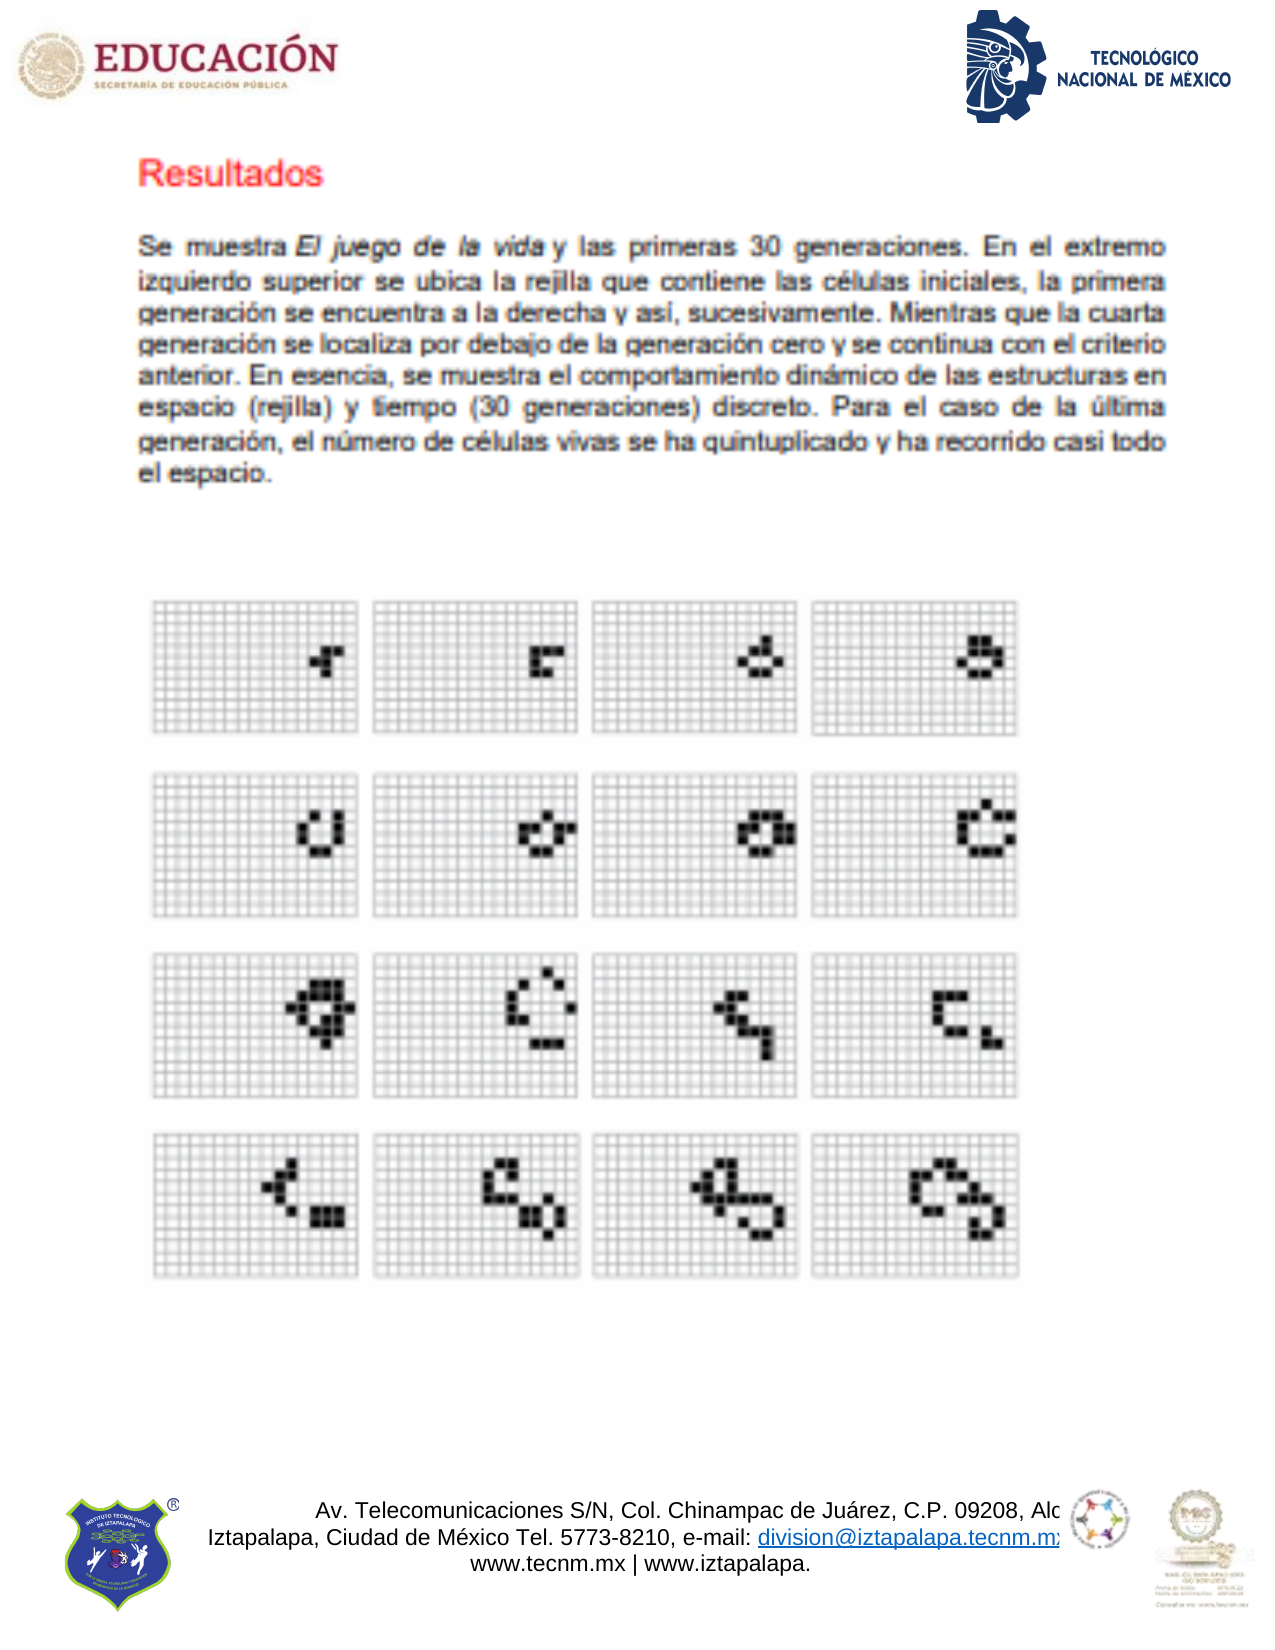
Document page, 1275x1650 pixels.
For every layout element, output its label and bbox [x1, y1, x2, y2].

picture [12, 9, 341, 111]
picture [966, 10, 1231, 123]
picture [64, 1498, 179, 1612]
picture [1059, 1475, 1261, 1616]
picture [75, 129, 1216, 1370]
